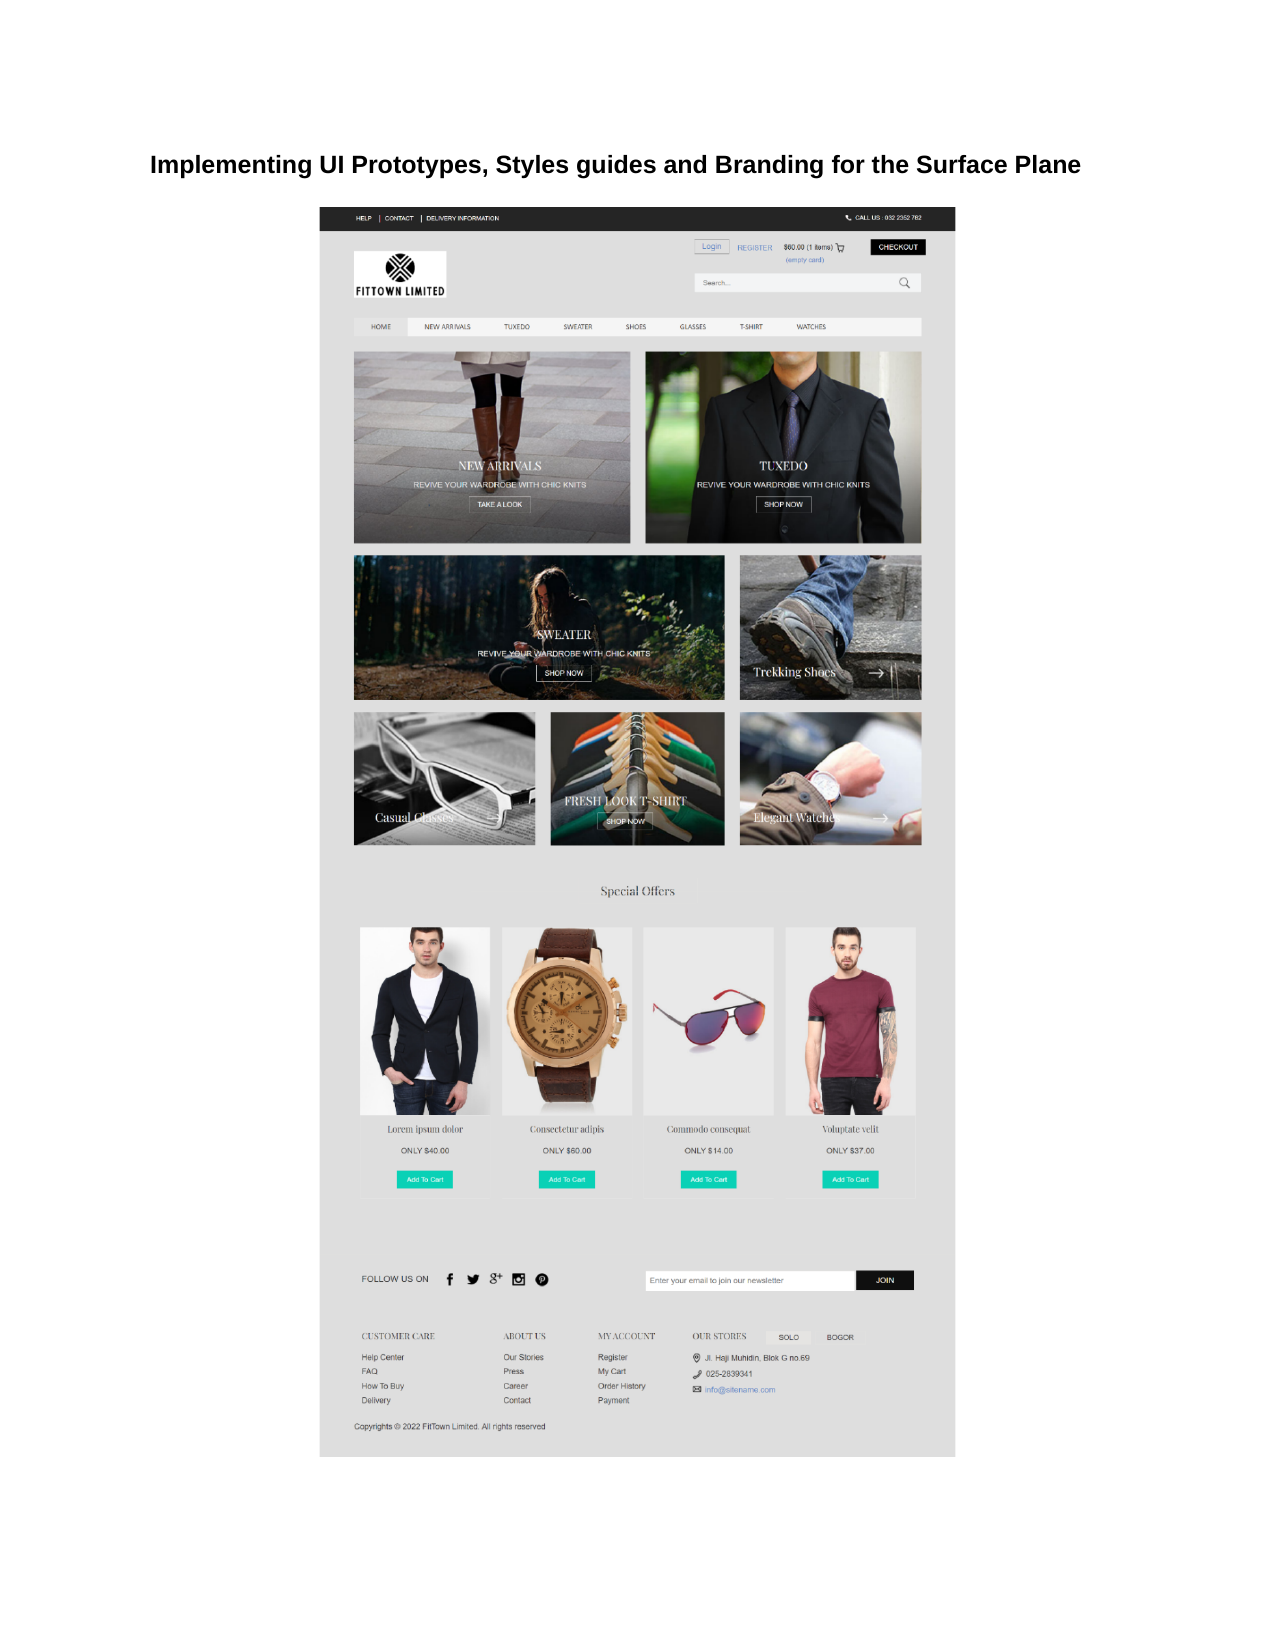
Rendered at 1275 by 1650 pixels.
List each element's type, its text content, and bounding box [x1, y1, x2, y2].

picture [319, 207, 956, 1457]
text Implementing UI Prototypes, Styles guides and Branding for the Surface Plane [150, 150, 1125, 179]
